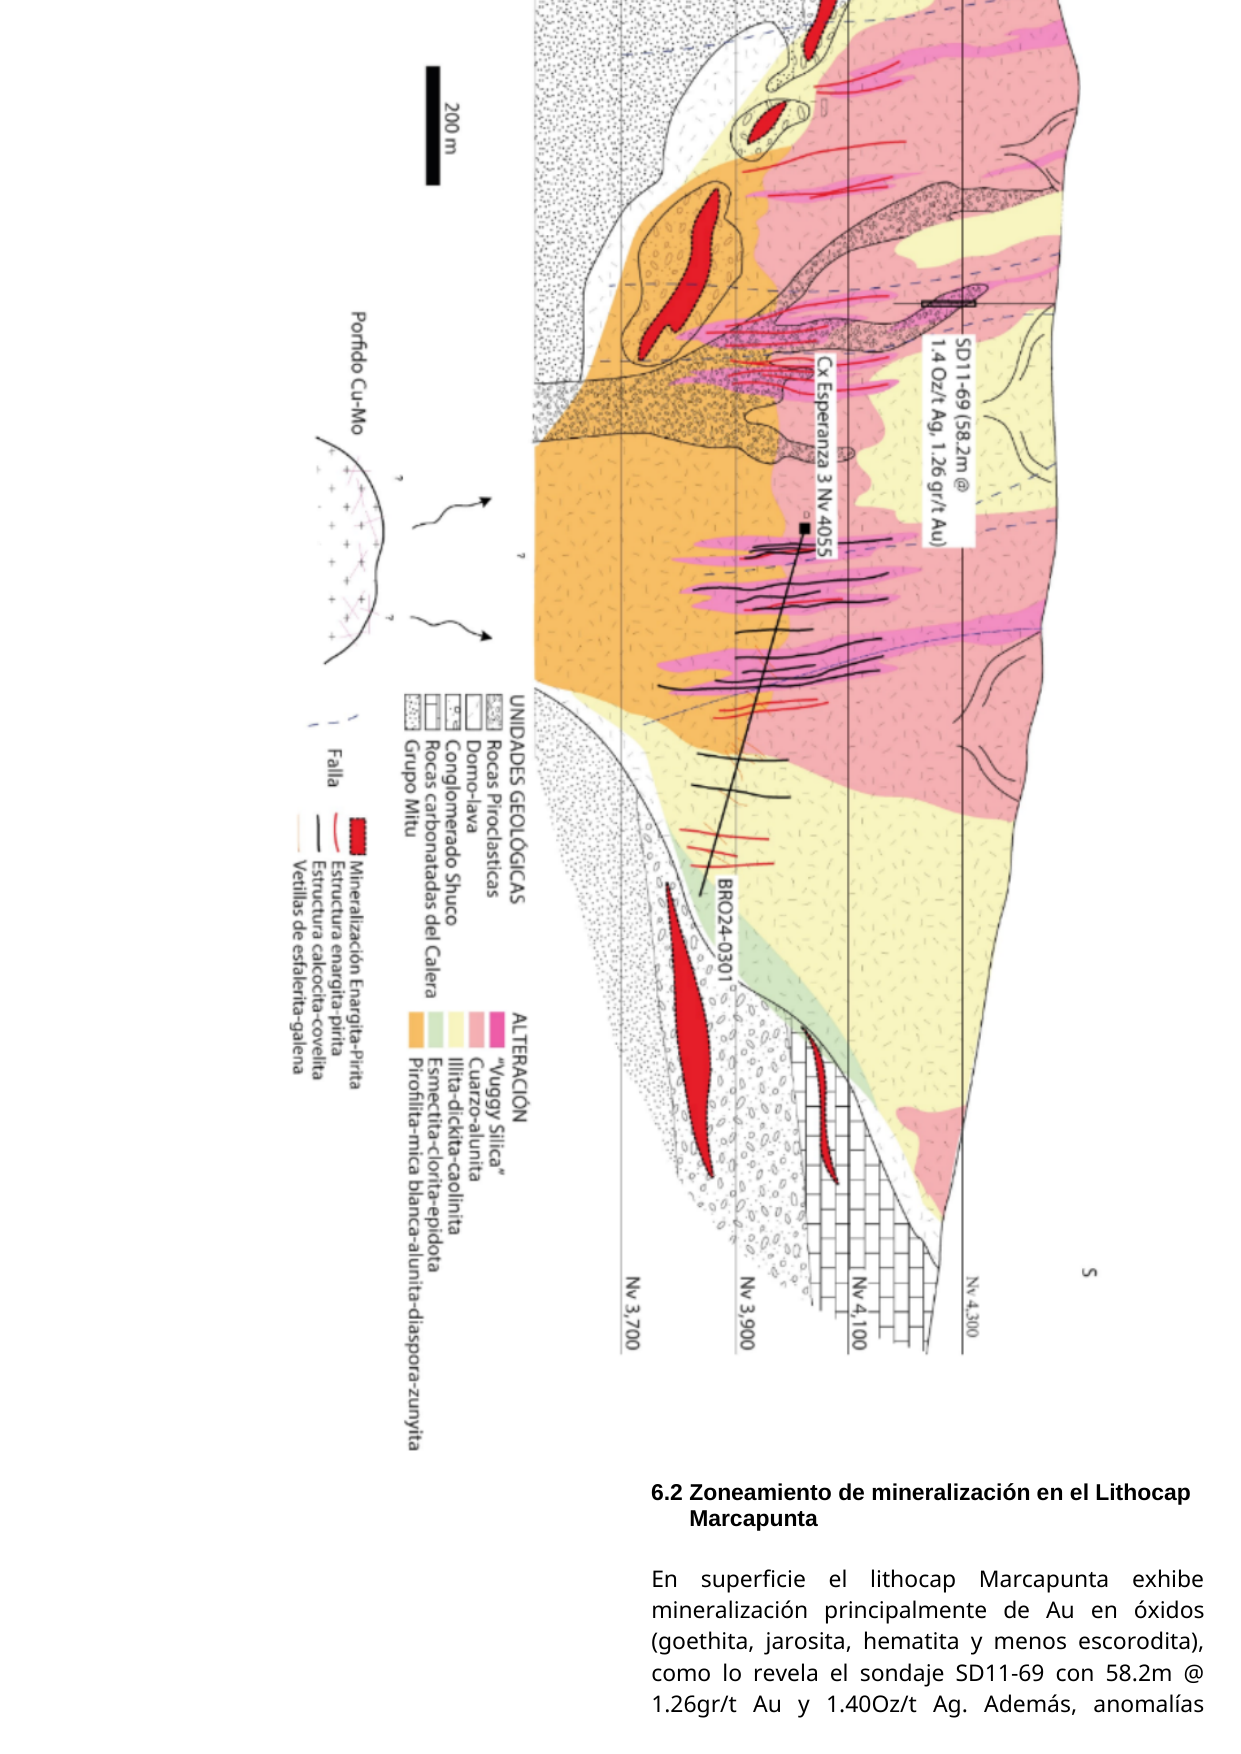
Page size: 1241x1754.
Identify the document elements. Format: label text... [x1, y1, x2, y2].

picture [290, 0, 1104, 1449]
list Zoneamiento de mineralización en el Lithocap Marcapunta [651, 1479, 1205, 1531]
